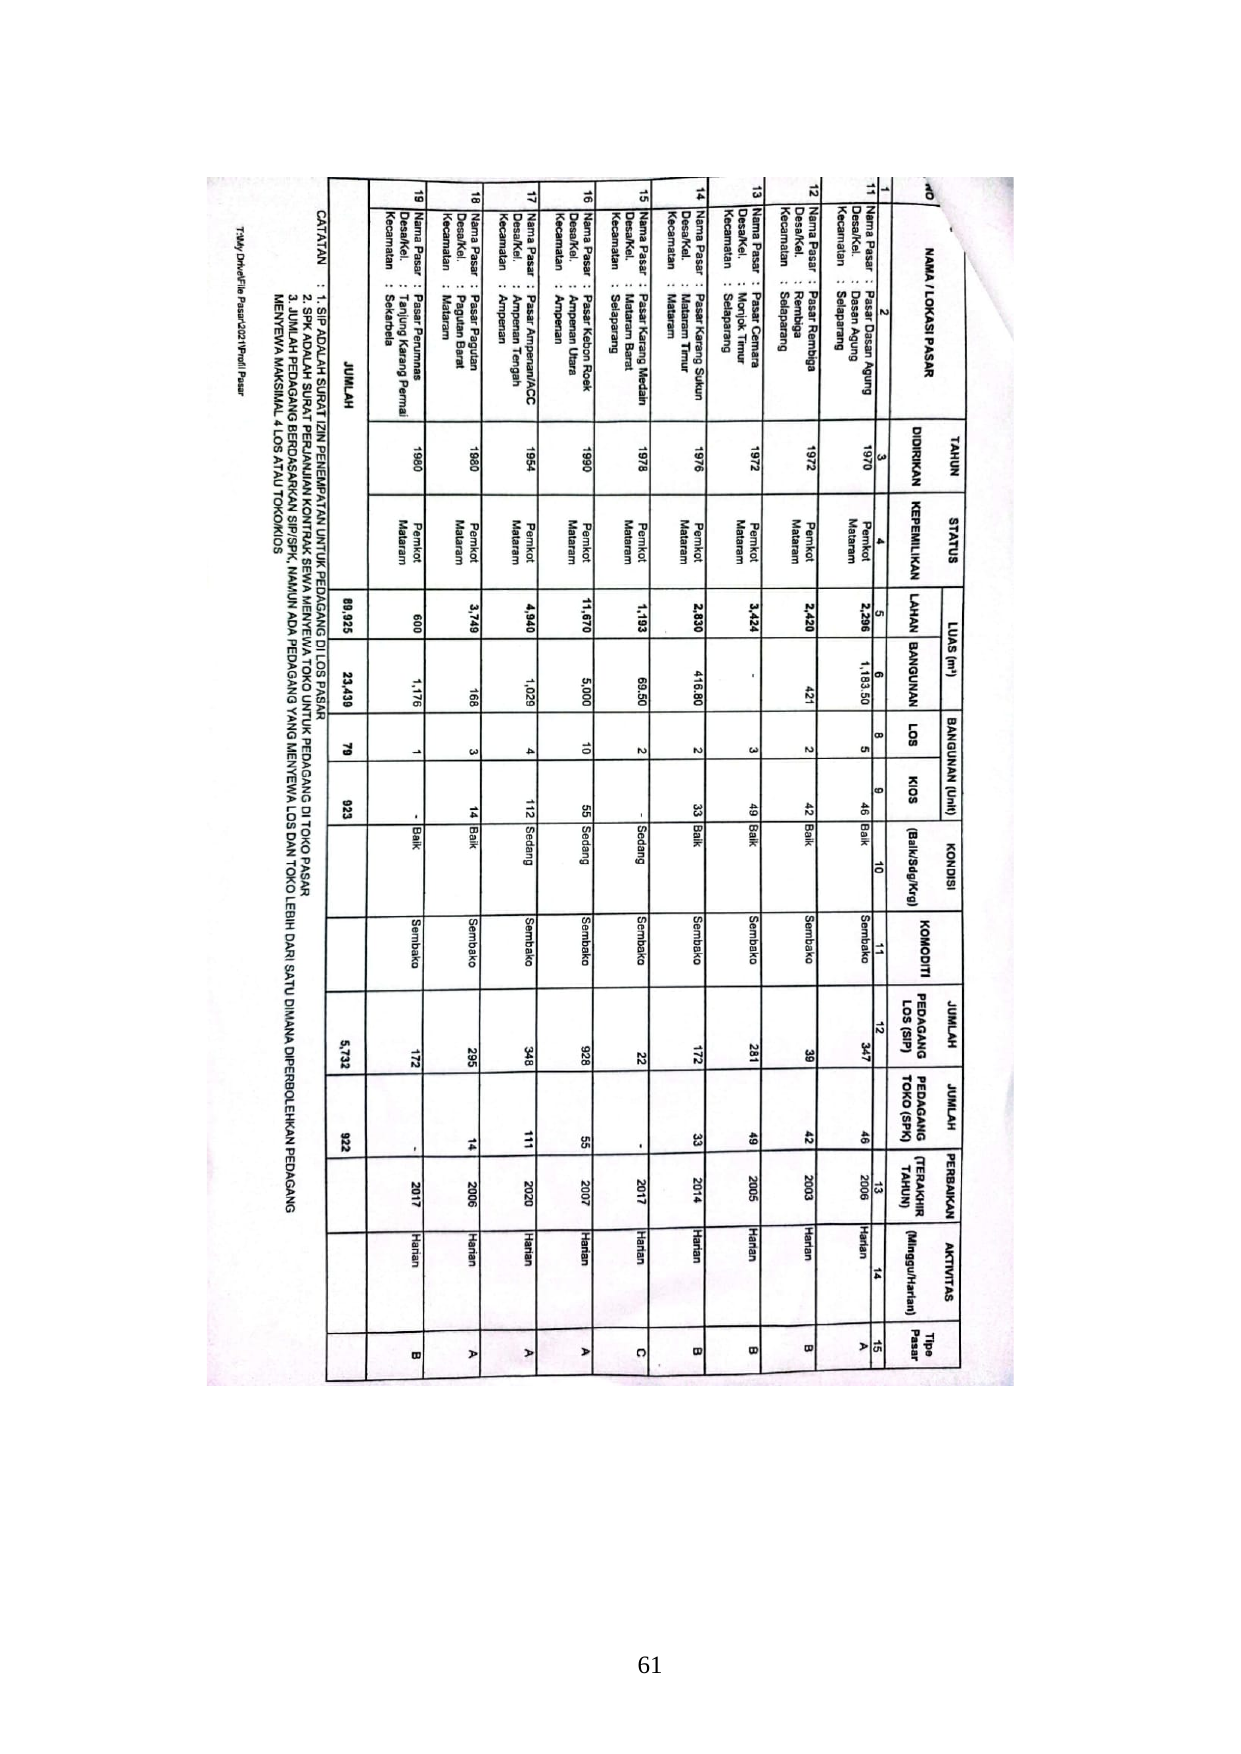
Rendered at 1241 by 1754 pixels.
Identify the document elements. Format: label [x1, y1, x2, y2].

picture [206, 177, 1014, 1386]
